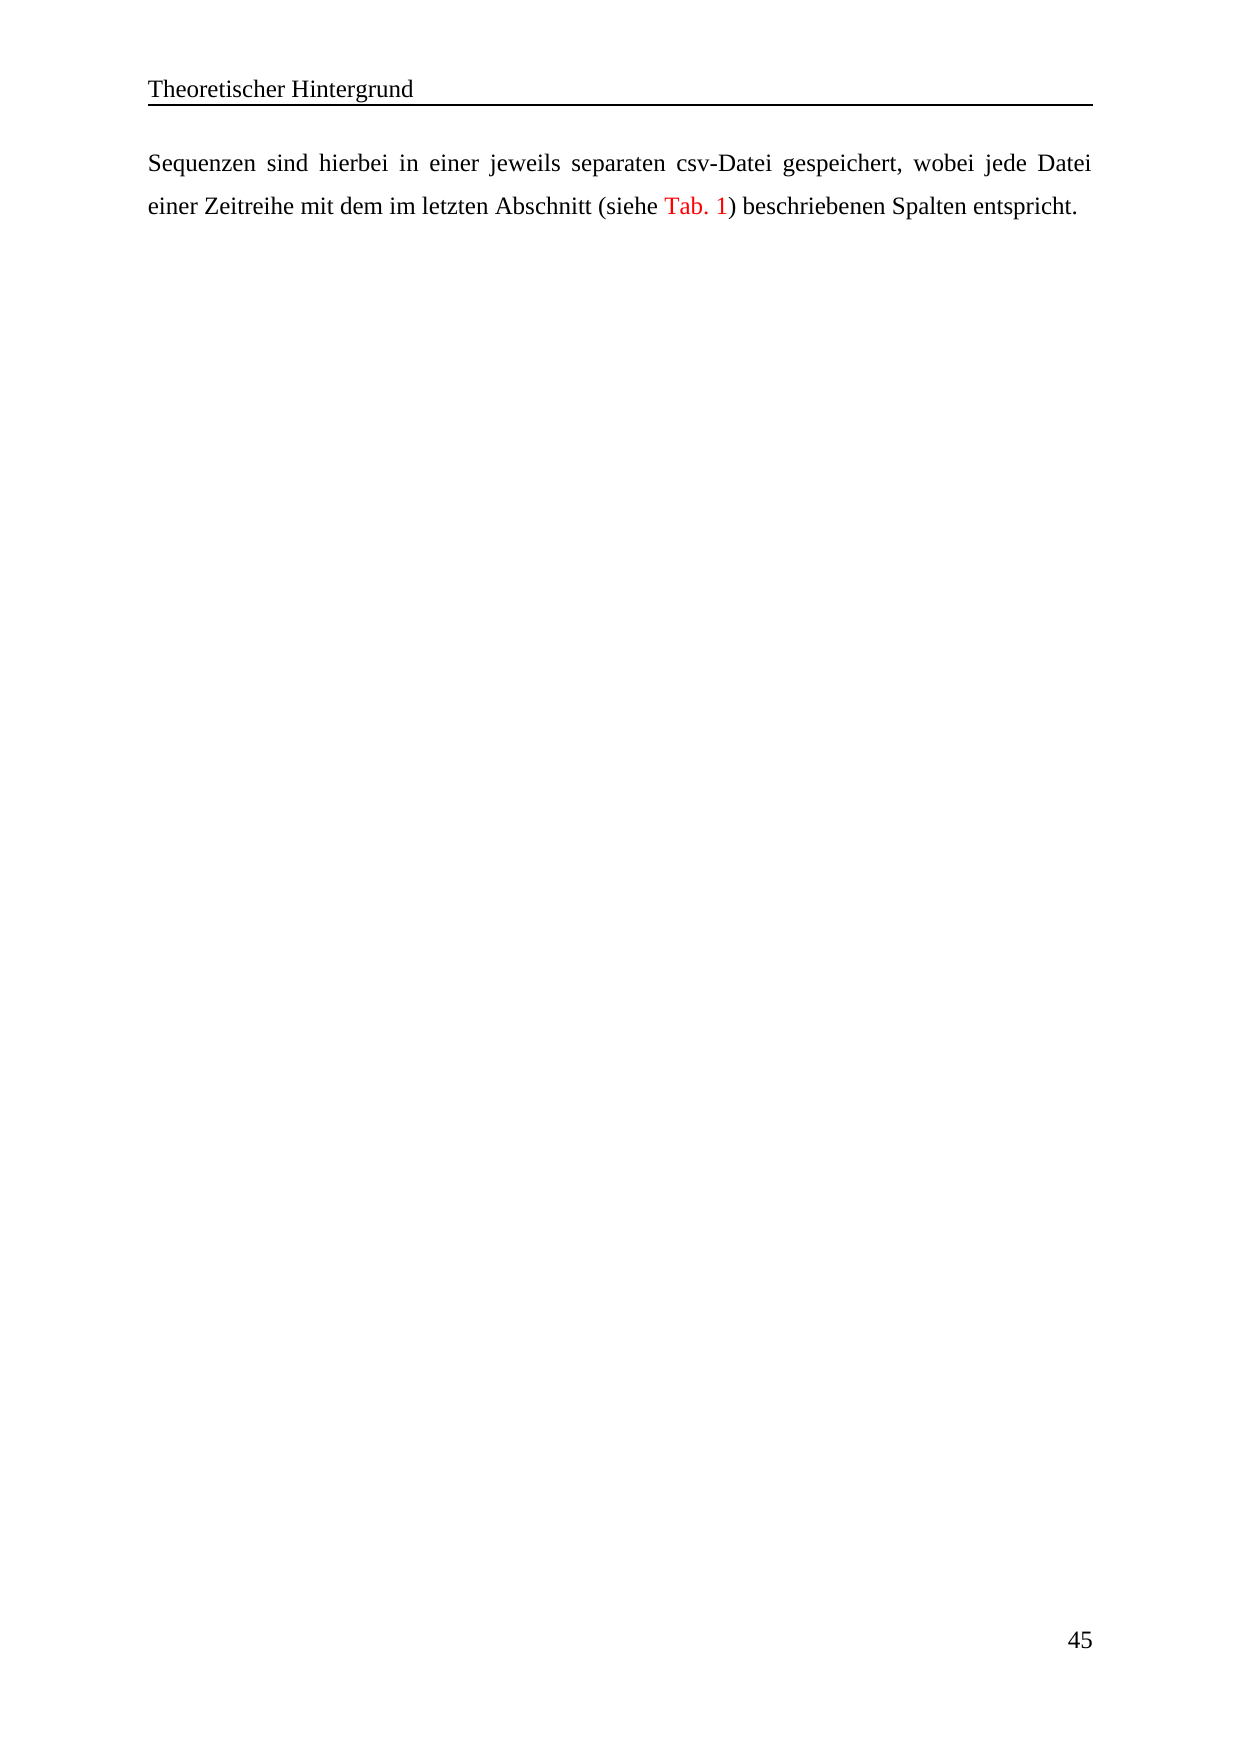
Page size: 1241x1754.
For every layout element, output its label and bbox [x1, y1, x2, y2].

text [148, 148, 1093, 219]
